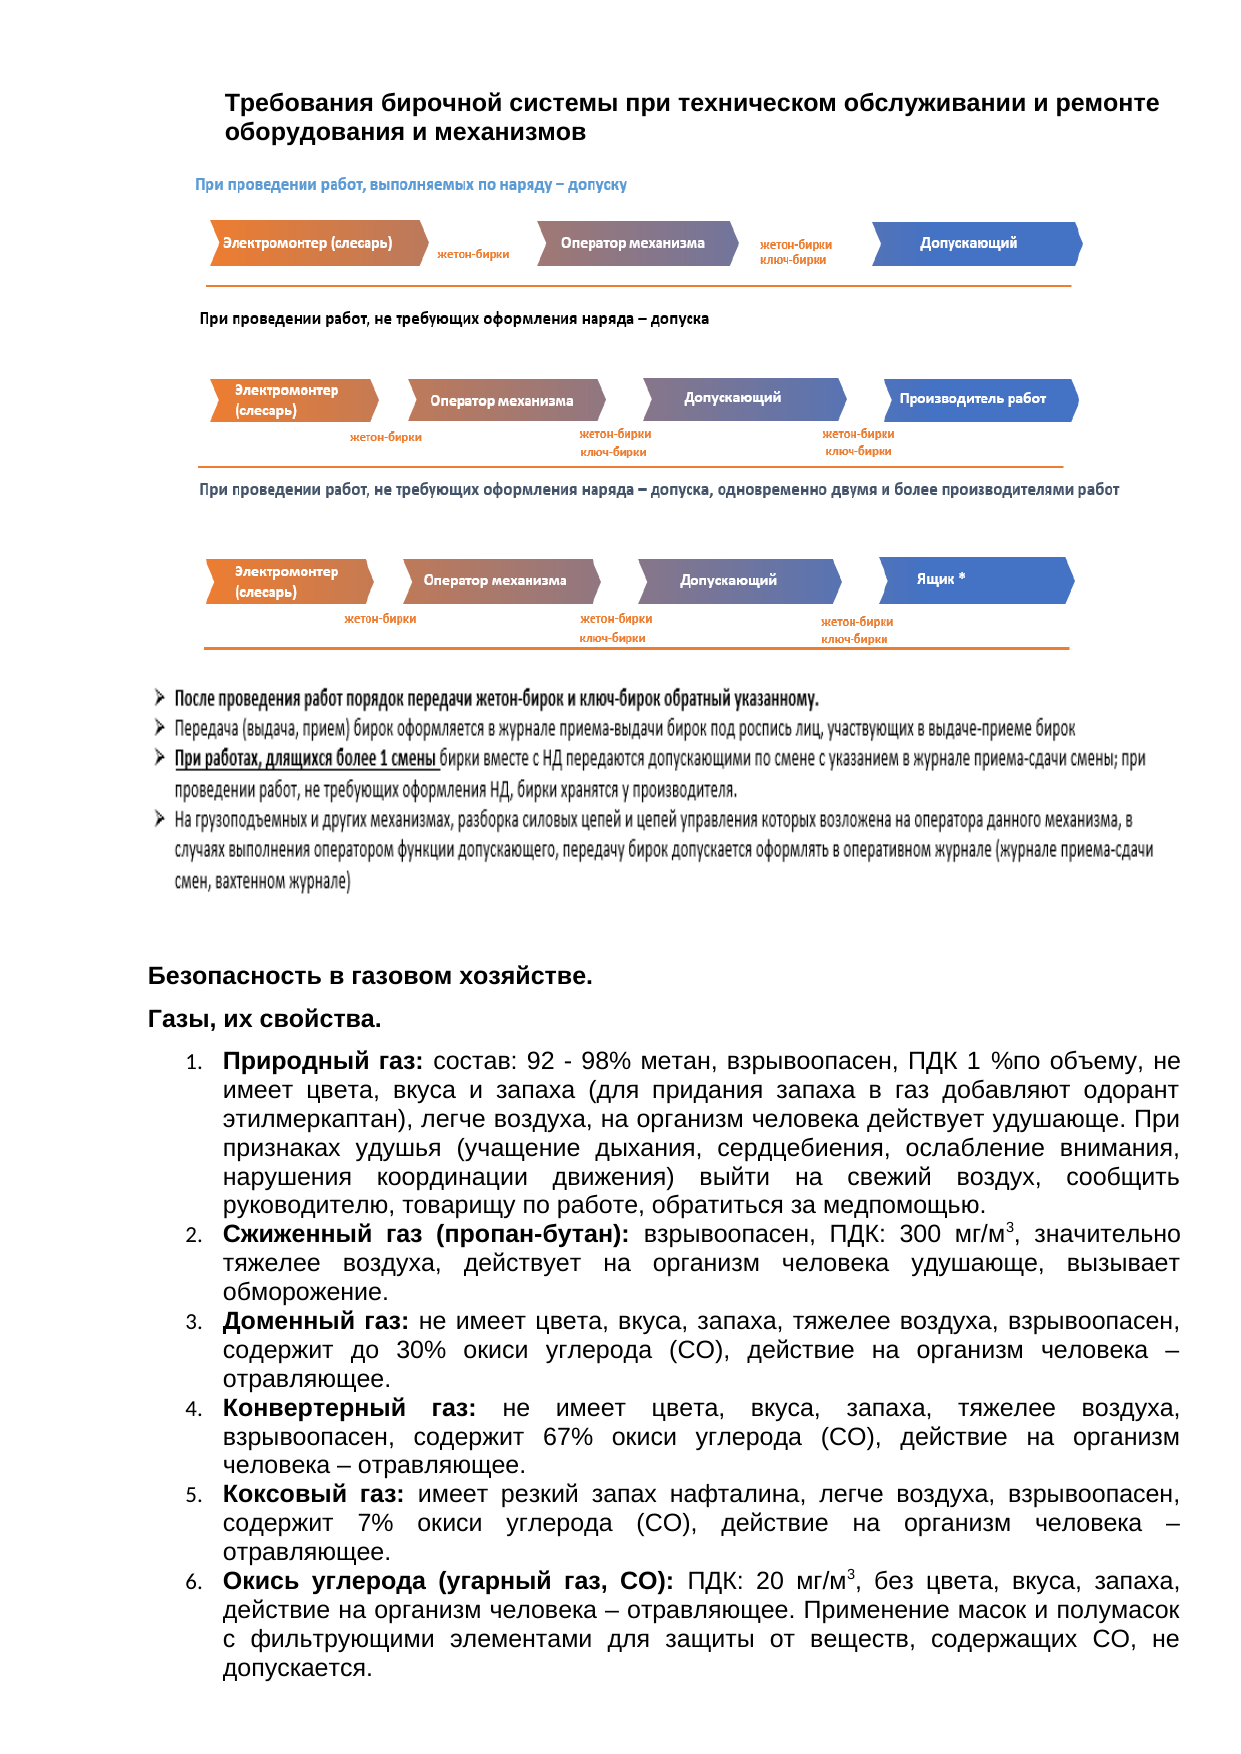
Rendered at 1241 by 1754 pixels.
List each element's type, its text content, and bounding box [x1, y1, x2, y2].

text Газы, их свойства. [148, 1004, 1181, 1032]
list Природный газ: состав: 92 - 98% метан, взрывоопасен, ПДК 1 %по объему, не имеет цвета, вкуса и запаха (для придания запаха в газ добавляют одорант этилмеркаптан), легче воздуха, на организм человека действует удушающе. При признаках удушья (учащение дыхания, сердцебиения, ослабление внимания, нарушения координации движения) выйти на свежий воздух, сообщить руководителю, товарищу по работе, обратиться за медпомощью. [185, 1046, 1181, 1219]
list Доменный газ: не имеет цвета, вкуса, запаха, тяжелее воздуха, взрывоопасен, содержит до 30% окиси углерода (СО), действие на организм человека – отравляющее. [185, 1306, 1181, 1393]
list Коксовый газ: имеет резкий запах нафталина, легче воздуха, взрывоопасен, содержит 7% окиси углерода (СО), действие на организм человека – отравляющее. [185, 1479, 1181, 1566]
picture [174, 174, 1143, 664]
list Окись углерода (угарный газ, СО): ПДК: 20 мг/м3, без цвета, вкуса, запаха, действие на организм человека – отравляющее. Применение масок и полумасок с фильтрующими элементами для защиты от веществ, содержащих СО, не допускается. [185, 1566, 1181, 1681]
list Конвертерный газ: не имеет цвета, вкуса, запаха, тяжелее воздуха, взрывоопасен, содержит 67% окиси углерода (СО), действие на организм человека – отравляющее. [185, 1393, 1181, 1479]
text Требования бирочной системы при техническом обслуживании и ремонте оборудования и механизмов [224, 88, 1181, 145]
picture [148, 671, 1182, 957]
list Сжиженный газ (пропан-бутан): взрывоопасен, ПДК: 300 мг/м3, значительно тяжелее воздуха, действует на организм человека удушающе, вызывает обморожение. [185, 1219, 1181, 1306]
text Безопасность в газовом хозяйстве. [148, 957, 1181, 990]
